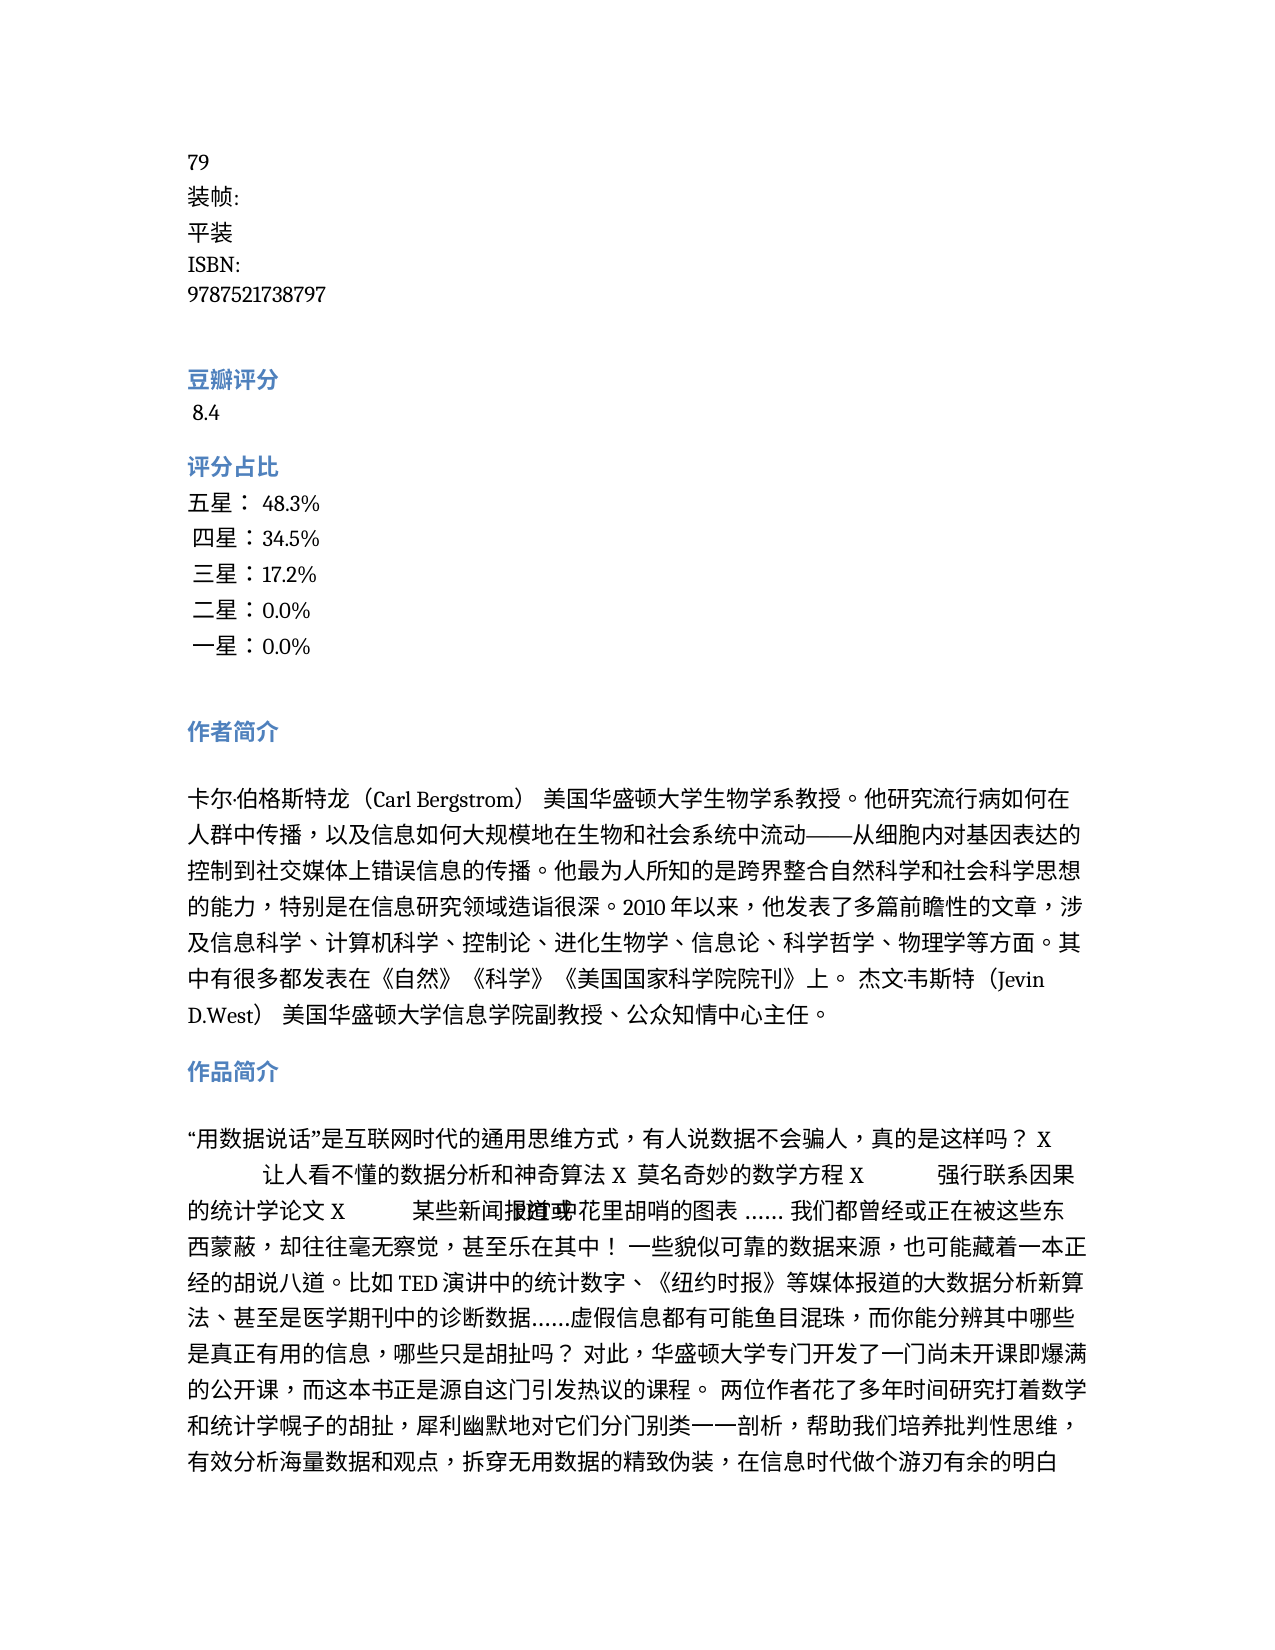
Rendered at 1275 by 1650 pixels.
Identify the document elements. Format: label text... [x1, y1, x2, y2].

text 五星： 48.3% 四星： 34.5% 三星： 17.2% 二星： 0.0% 一星： 0.0% [187, 486, 1087, 692]
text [187, 1092, 1087, 1477]
text 卡尔·伯格斯特龙（Carl Bergstrom） 美国华盛顿大学生物学系教授。他研究流行病如何在人群中传播，以及信息如何大规模地在生物和社会系统中流动——从细胞内对基因表达的控制到社交媒体上错误信息的传播。他最为人所知的是跨界整合自然科学和社会科学思想的能力，特别是在信息研究领域造诣很深。2010年以来，他发表了多篇前瞻性的文章，涉及信息科学、计算机科学、控制论、进化生物学、信息论、科学哲学、物理学等方面。其中有很多都发表在《自然》《科学》《美国国家科学院院刊》上。 杰文·韦斯特（Jevin D.West） 美国华盛顿大学信息学院副教授、公众知情中心主任。 [187, 752, 1087, 1030]
subtitle 豆瓣评分 [187, 363, 1087, 395]
text 8.4 [187, 399, 1087, 426]
subtitle 作品简介 [187, 1056, 1087, 1087]
subtitle 评分占比 [187, 451, 1087, 482]
subtitle 作者简介 [187, 716, 1087, 748]
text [187, 150, 1087, 339]
